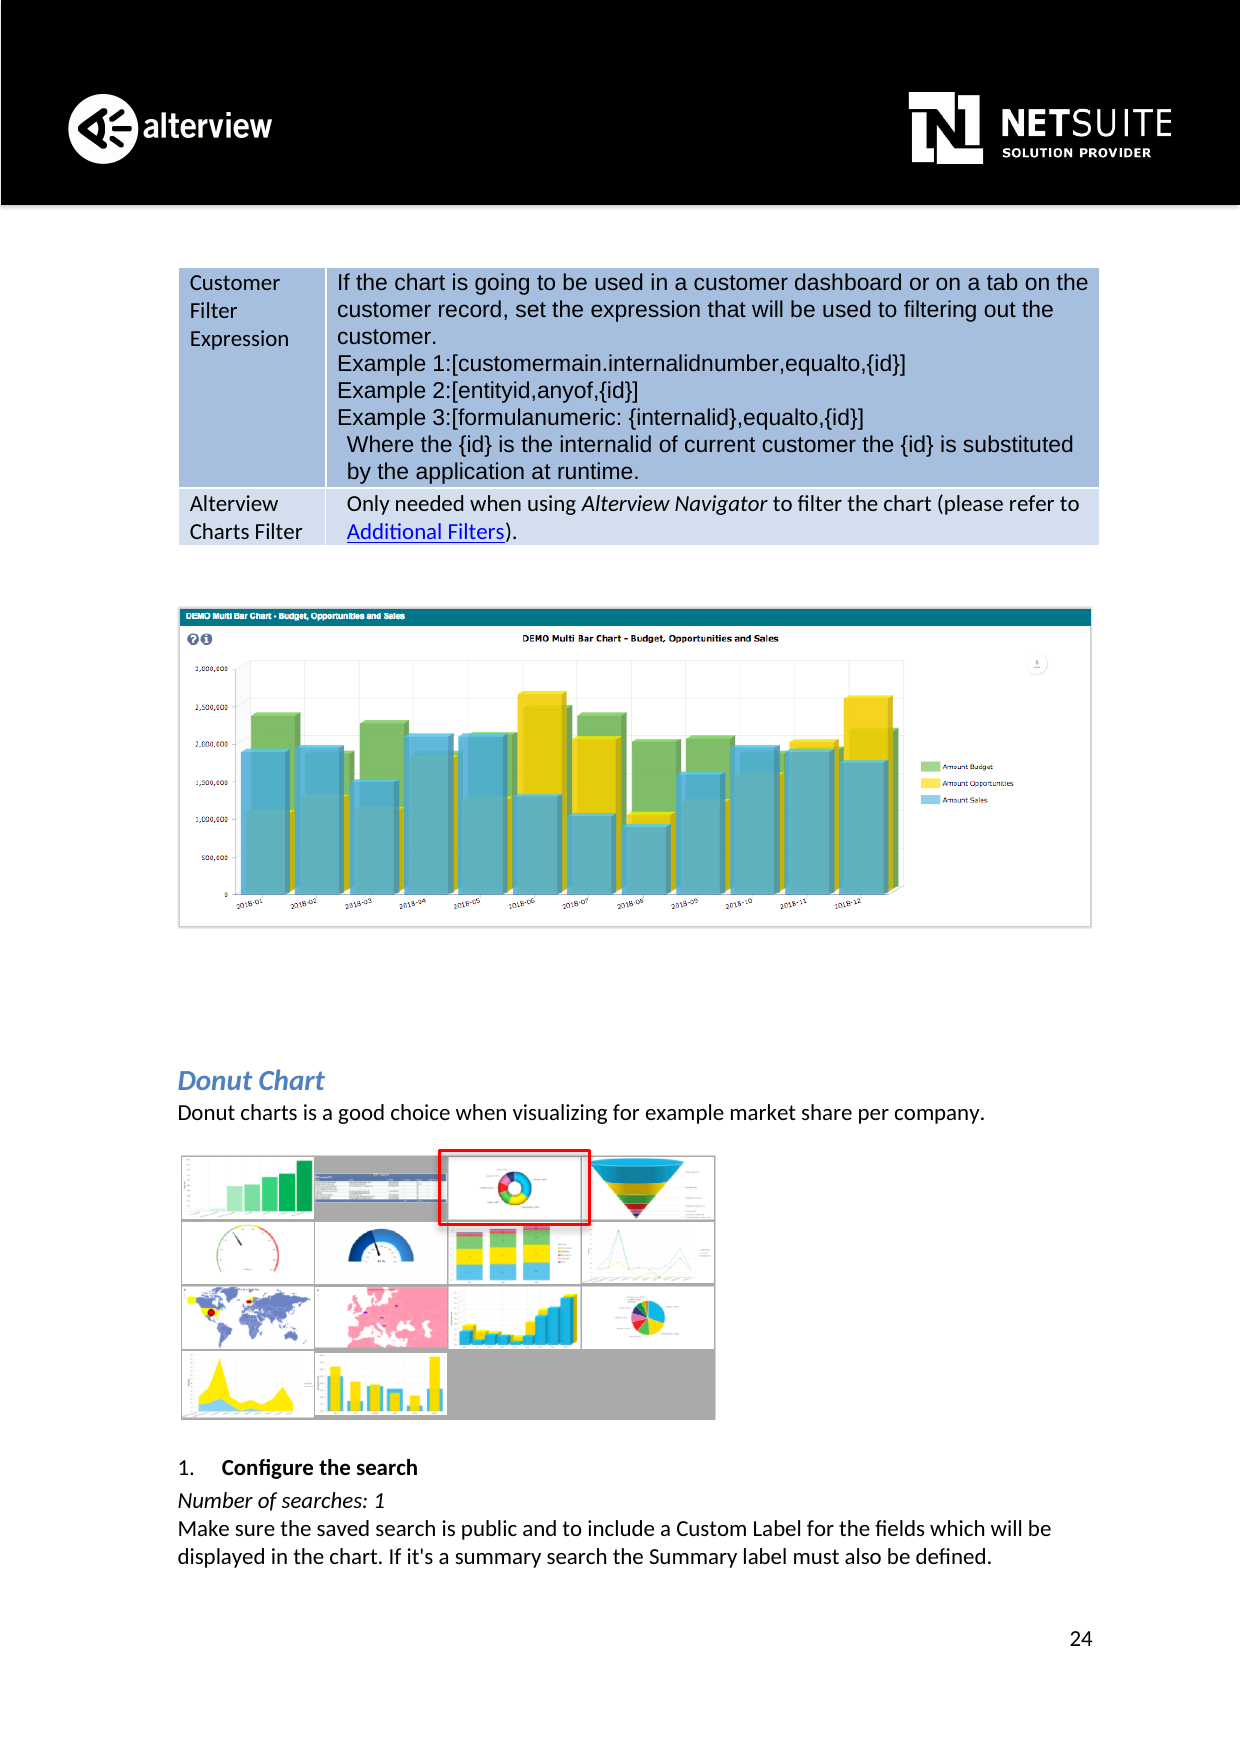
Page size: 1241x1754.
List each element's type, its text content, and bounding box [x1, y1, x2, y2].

table_cell Customer Filter Expression [179, 268, 325, 487]
text Make sure the saved search is public and to include a Custom Label for the fields which will be displayed in the chart. If it's a summary search the Summary label must also be defined. [177, 1514, 1092, 1570]
text Number of searches: 1 [177, 1486, 1092, 1514]
subtitle Donut Chart [177, 1062, 1092, 1098]
picture [64, 90, 279, 167]
picture [177, 606, 1093, 929]
text Donut charts is a good choice when visualizing for example market share per company. [177, 1098, 1092, 1126]
picture [177, 1153, 721, 1426]
list Configure the search [177, 1453, 1092, 1482]
table_cell Alterview Charts Filter [179, 489, 325, 545]
picture [441, 1153, 588, 1223]
table_cell Only needed when using Alterview Navigator to filter the chart (please refer to Additional Filters). [326, 489, 1099, 545]
table_cell If the chart is going to be used in a customer dashboard or on a tab on the customer record, set the expression that will be used to filtering out the customer. Example 1:[customermain.internalidnumber,equalto,{id}] Example 2:[entityid,anyof,{id}] Example 3:[formulanumeric: {internalid},equalto,{id}] Where the {id} is the internalid of current customer the {id} is substituted by the application at runtime. [327, 268, 1099, 487]
